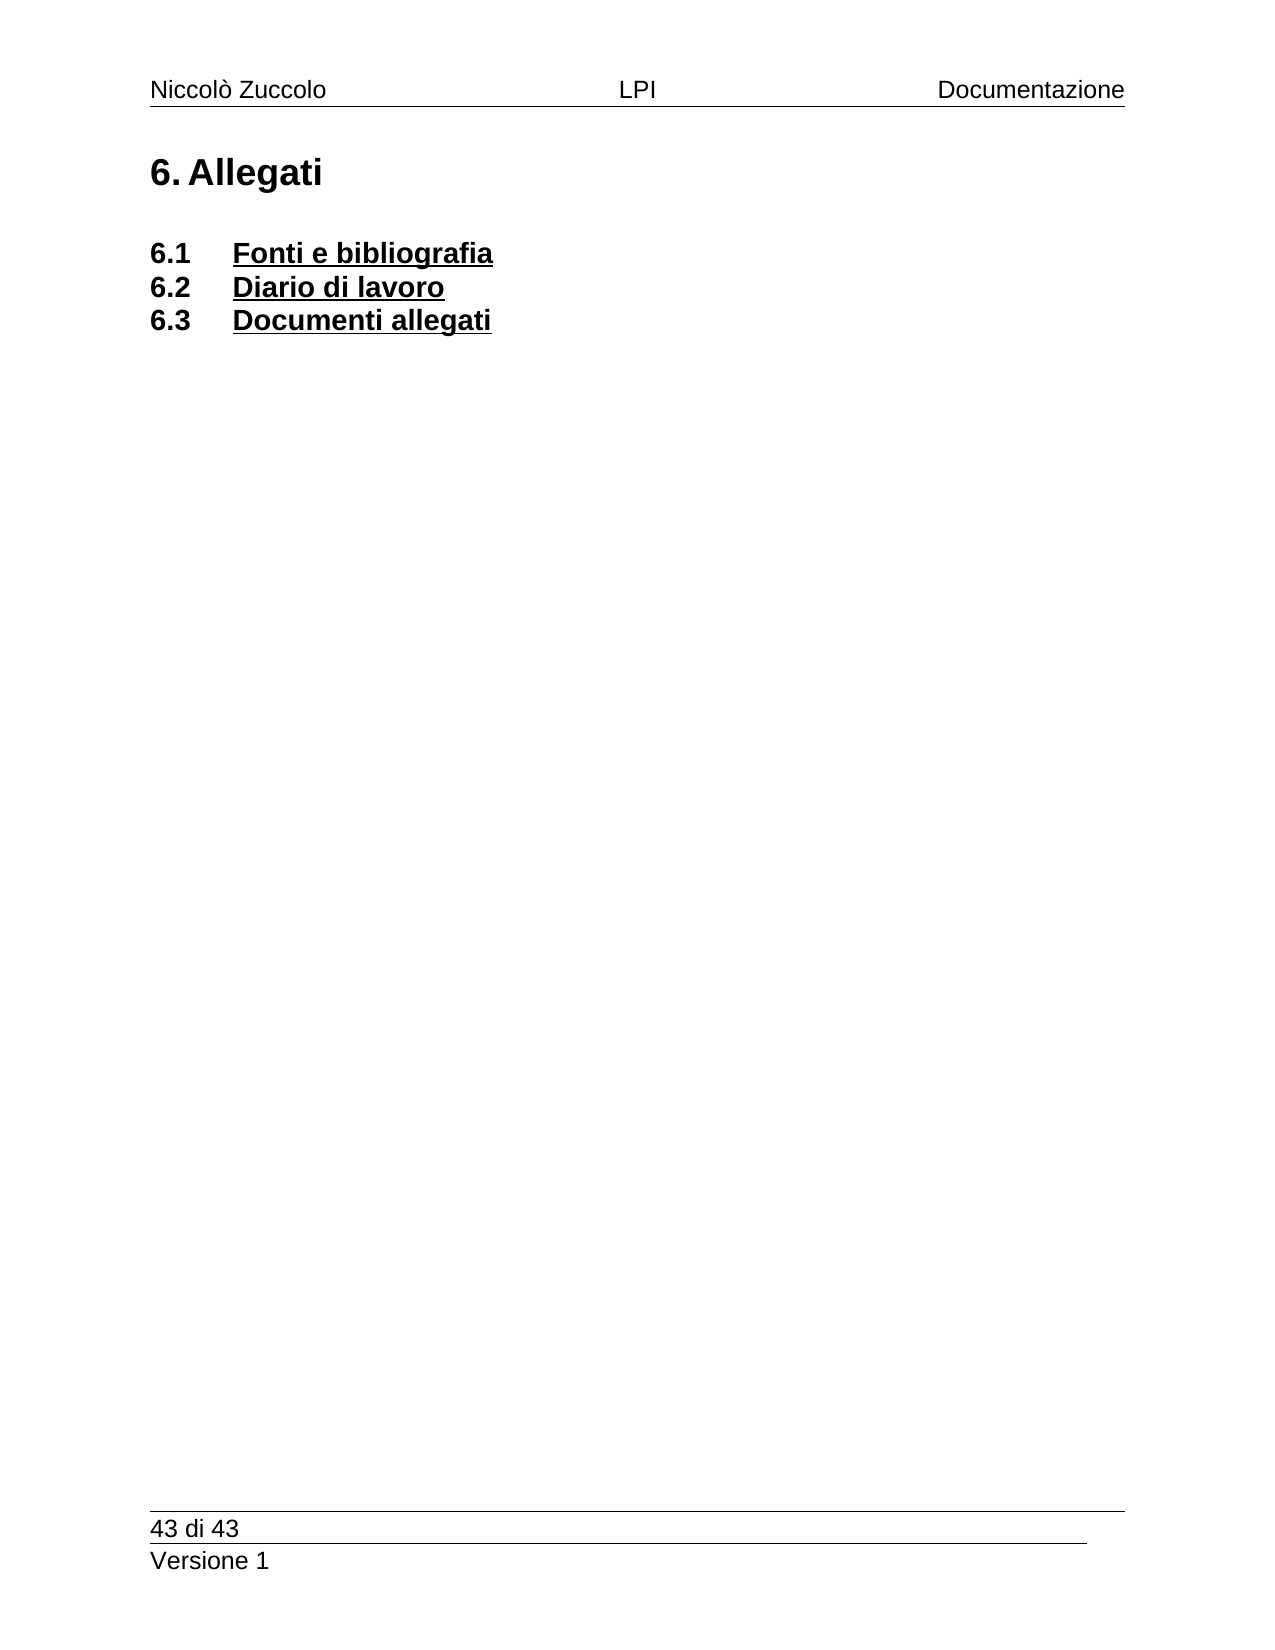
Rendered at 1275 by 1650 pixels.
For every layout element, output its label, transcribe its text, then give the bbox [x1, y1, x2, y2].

text Fonti e bibliografia [150, 236, 1125, 270]
list Allegati [150, 150, 1125, 193]
text Diario di lavoro [150, 270, 1125, 303]
text Documenti allegati [150, 303, 1125, 337]
